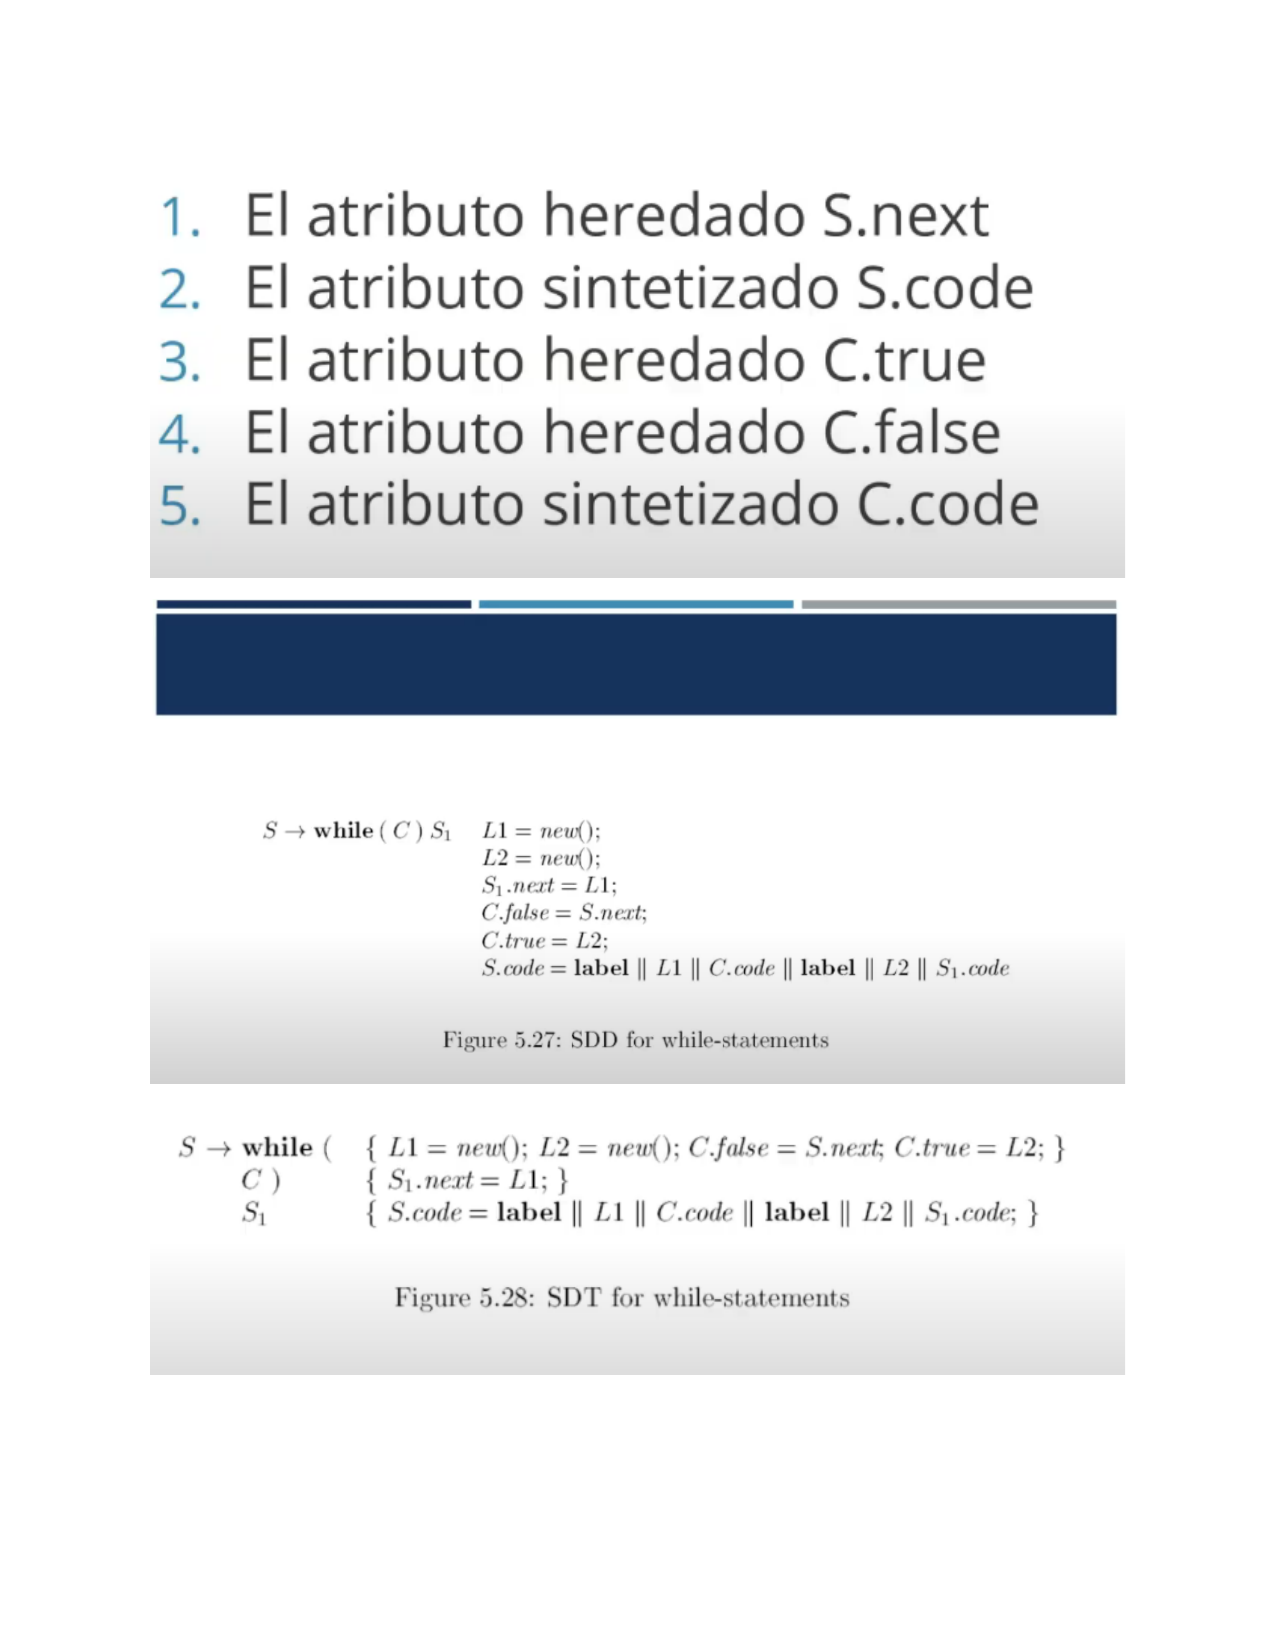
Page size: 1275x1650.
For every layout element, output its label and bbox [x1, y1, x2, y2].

picture [150, 1105, 1125, 1375]
picture [150, 599, 1125, 1084]
picture [150, 150, 1125, 578]
